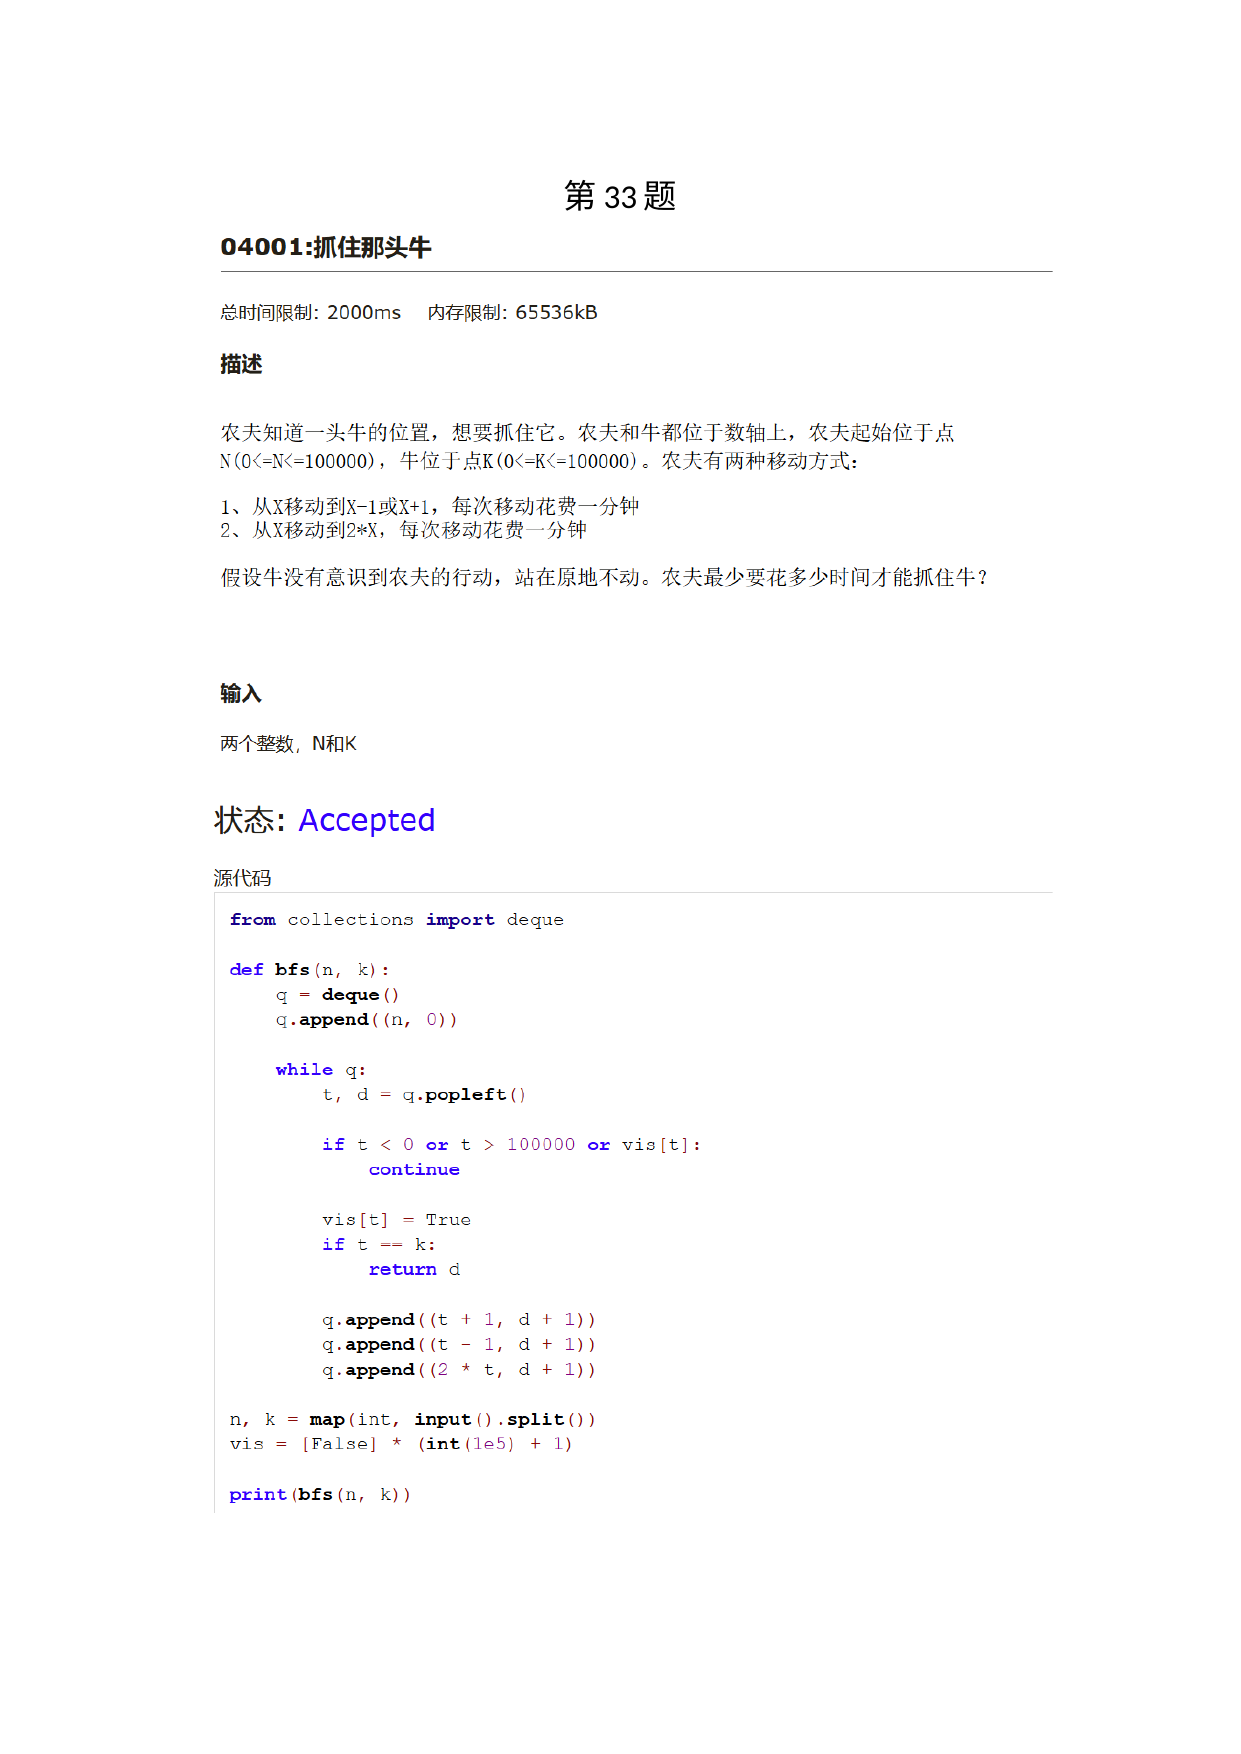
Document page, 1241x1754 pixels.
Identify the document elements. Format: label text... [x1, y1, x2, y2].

picture [187, 779, 1053, 1513]
picture [187, 227, 1053, 777]
text 第33题 [187, 162, 1053, 227]
